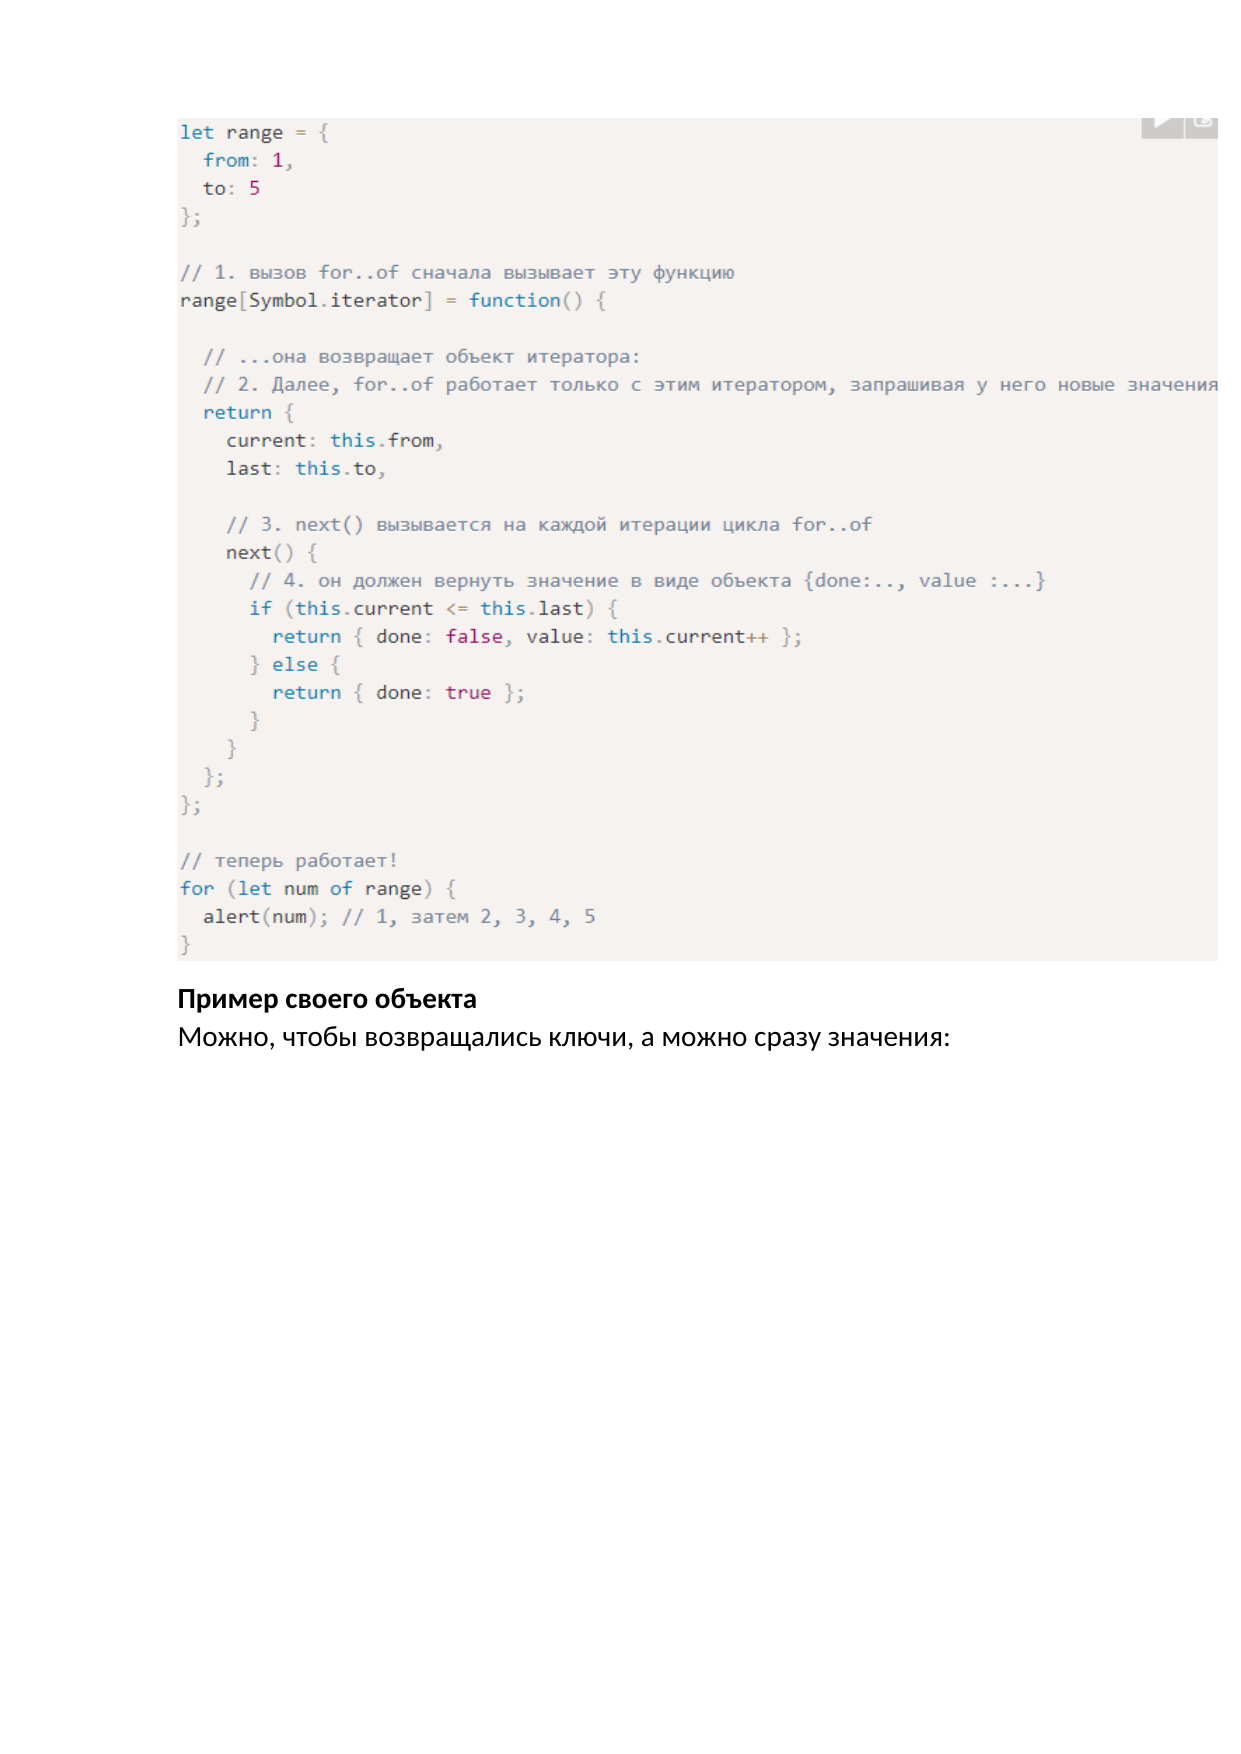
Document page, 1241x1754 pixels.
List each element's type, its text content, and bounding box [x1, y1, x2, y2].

picture [177, 118, 1218, 961]
text Пример своего объекта Можно, чтобы возвращались ключи, а можно сразу значения: [177, 980, 1152, 1054]
